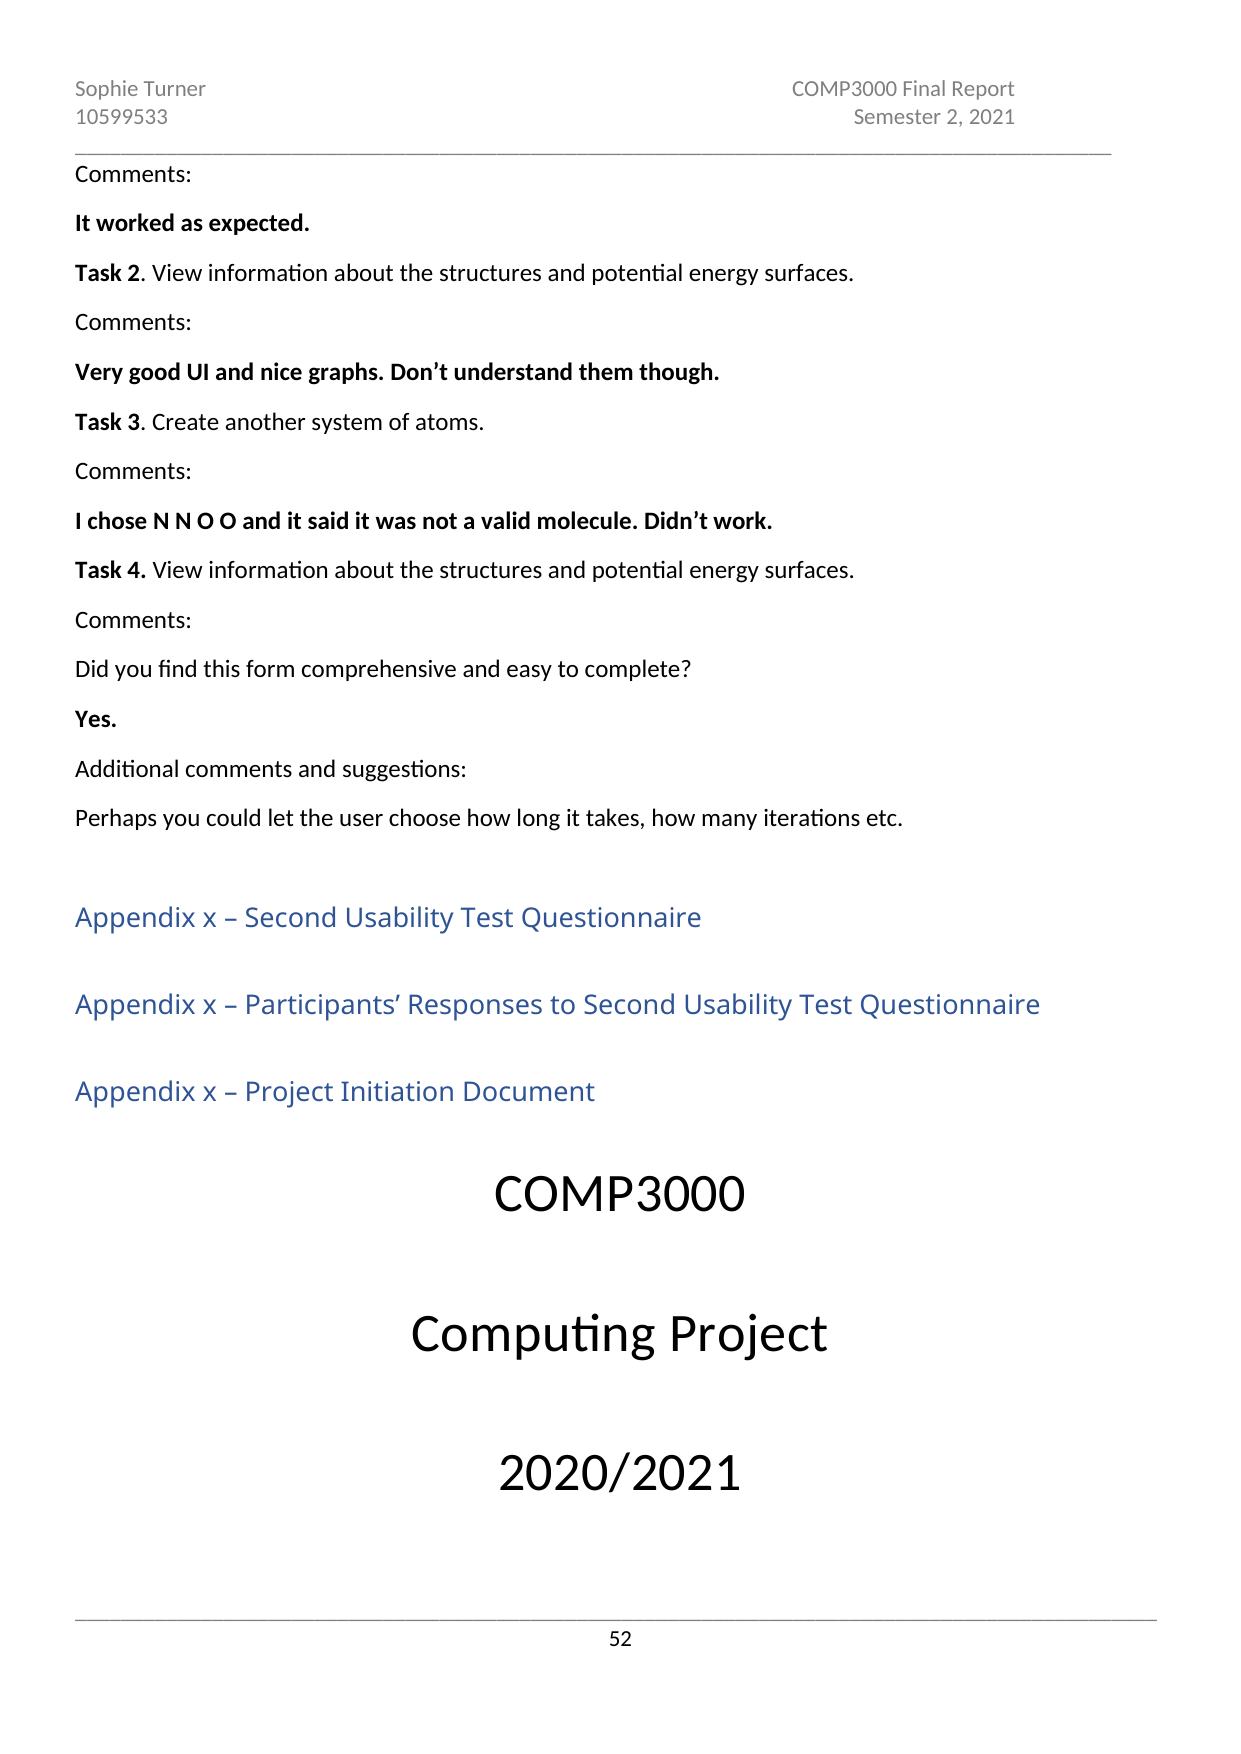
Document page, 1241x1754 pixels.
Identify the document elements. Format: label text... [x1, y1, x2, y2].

text I chose N N O O and it said it was not a valid molecule. Didn’t work. [75, 505, 1165, 535]
text COMP3000 [75, 1159, 1165, 1225]
text Task 2. View information about the structures and potential energy surfaces. [75, 257, 1165, 287]
text Very good UI and nice graphs. Don’t understand them though. [75, 356, 1165, 387]
text Task 3. Create another system of atoms. [75, 406, 1165, 436]
text Additional comments and suggestions: [75, 753, 1165, 783]
subtitle Appendix x – Participants’ Responses to Second Usability Test Questionnaire [75, 986, 1165, 1022]
text Comments: [75, 158, 1165, 188]
subtitle Appendix x – Project Initiation Document [75, 1072, 1165, 1109]
text Comments: [75, 307, 1165, 337]
text Task 4. View information about the structures and potential energy surfaces. [75, 554, 1165, 585]
text Perhaps you could let the user choose how long it takes, how many iterations etc. [75, 802, 1165, 833]
text 2020/2021 [75, 1438, 1165, 1504]
text Comments: [75, 455, 1165, 486]
text Yes. [75, 703, 1165, 734]
text Computing Project [75, 1298, 1165, 1364]
subtitle Appendix x – Second Usability Test Questionnaire [75, 899, 1165, 936]
text It worked as expected. [75, 207, 1165, 238]
text Did you find this form comprehensive and easy to complete? [75, 654, 1165, 684]
text Comments: [75, 604, 1165, 634]
